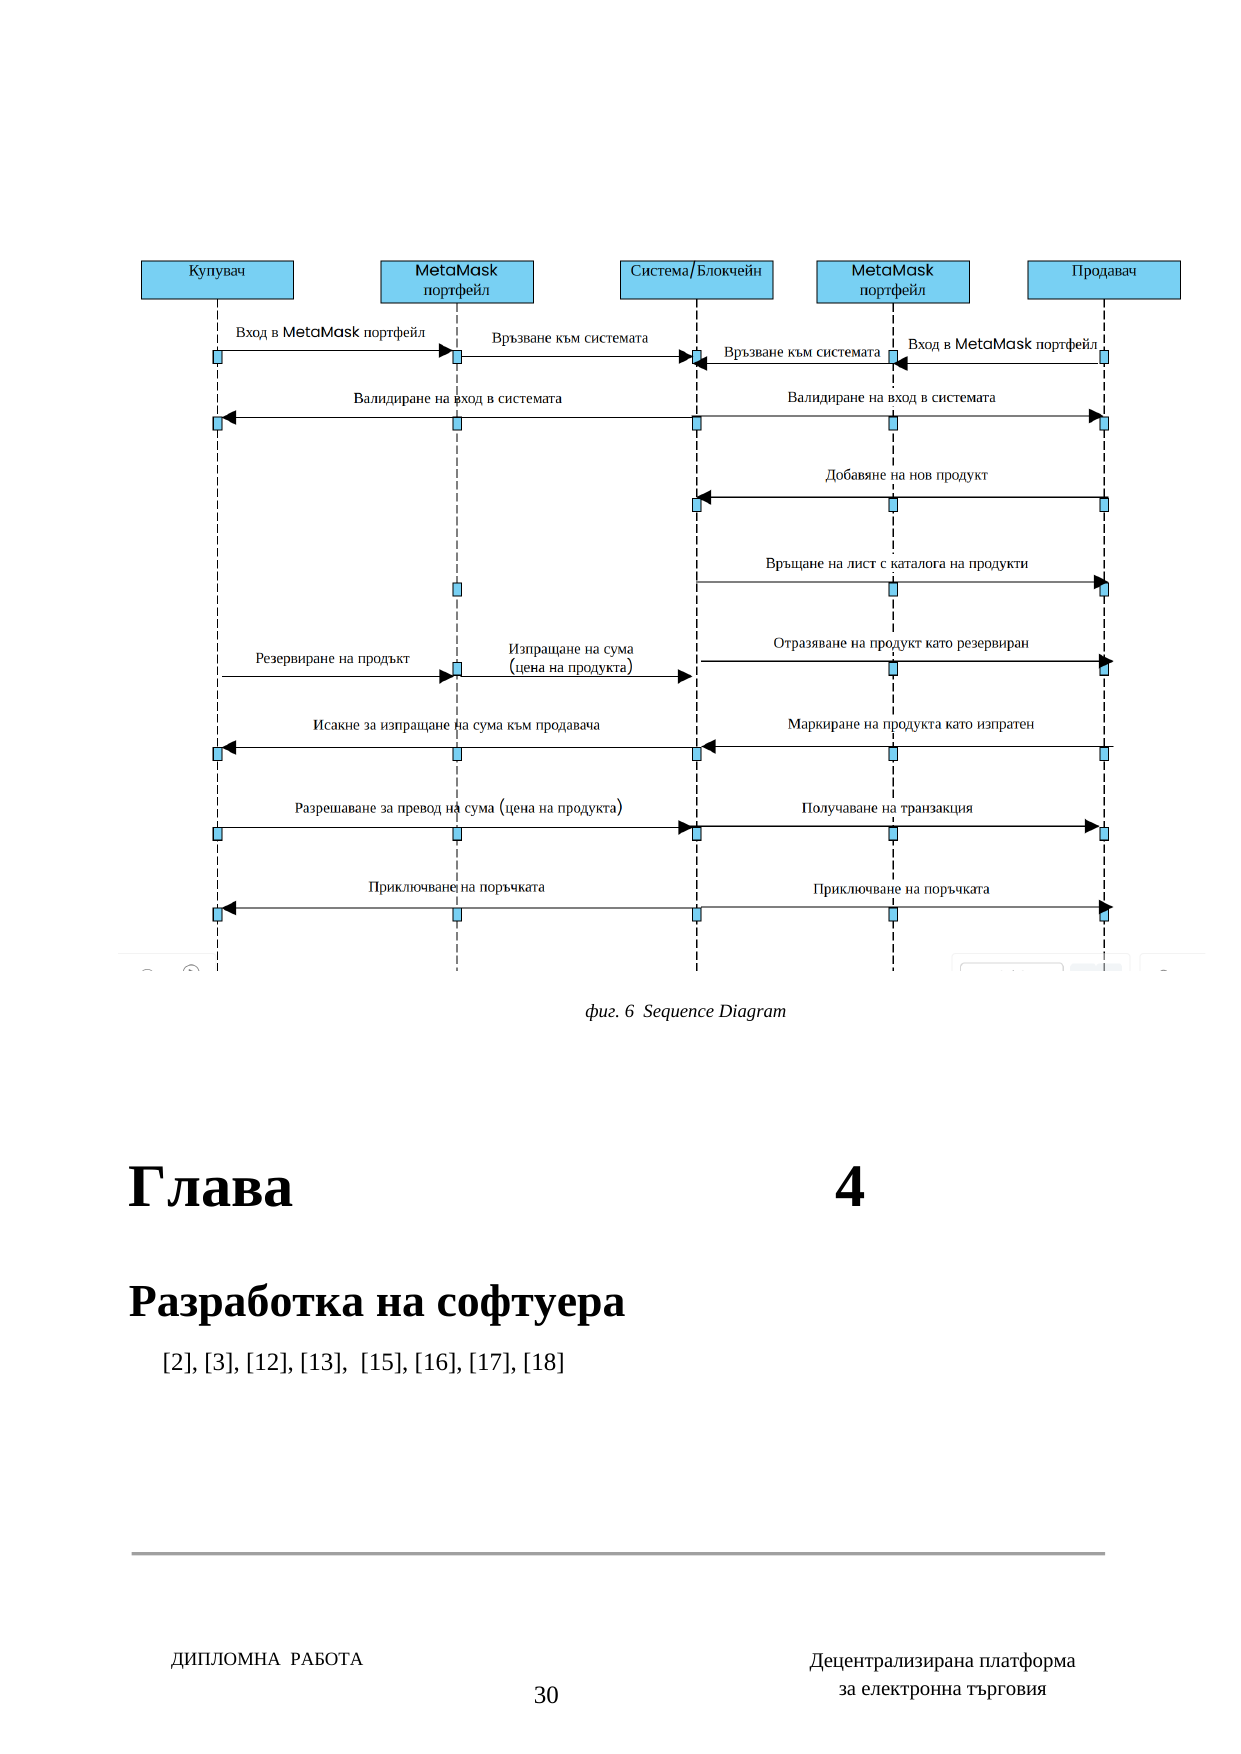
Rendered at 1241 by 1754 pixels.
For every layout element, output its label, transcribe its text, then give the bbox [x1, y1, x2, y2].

text фиг. 6 Sequence Diagram [237, 999, 1136, 1021]
text [2], [3], [12], [13], [15], [16], [17], [18] [162, 1347, 1136, 1376]
picture [118, 236, 1206, 971]
subtitle Разработка на софтуера [129, 1273, 1240, 1326]
subtitle Глава 4 [129, 1150, 1136, 1253]
